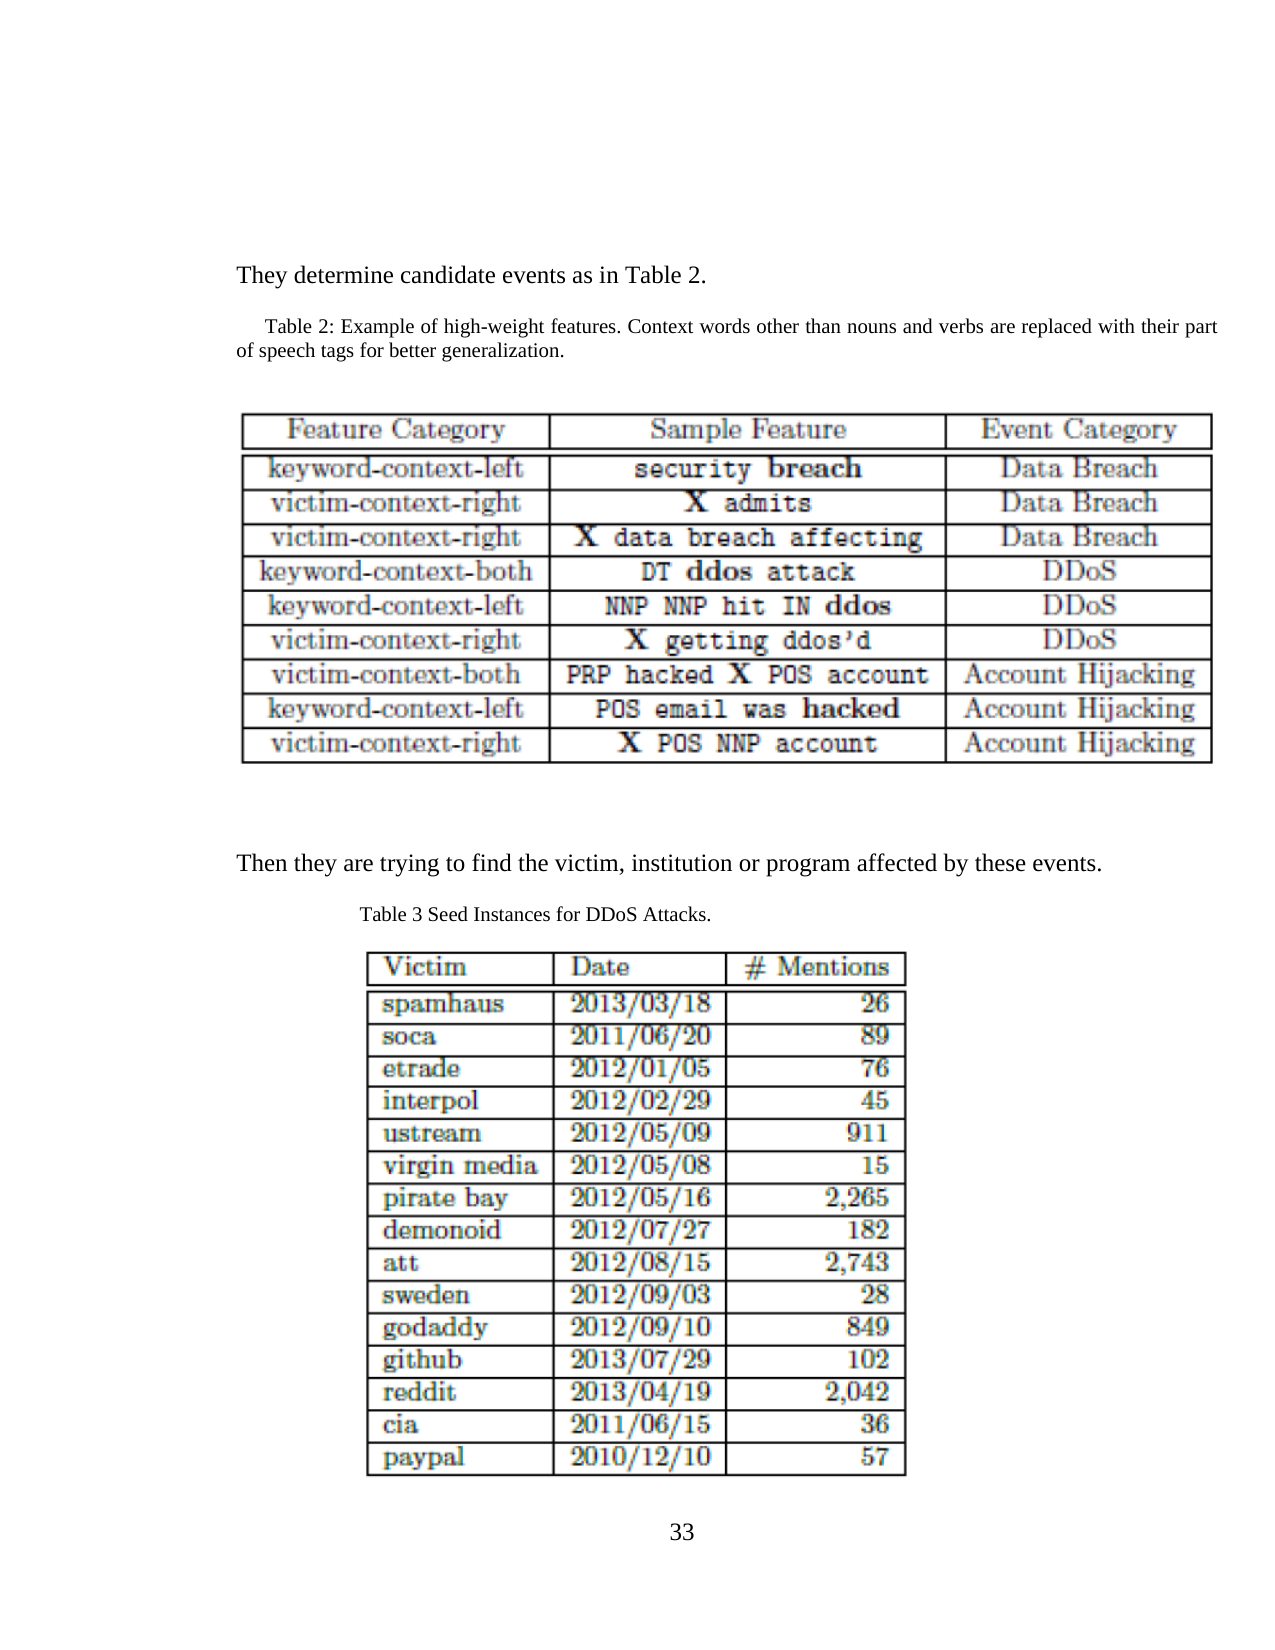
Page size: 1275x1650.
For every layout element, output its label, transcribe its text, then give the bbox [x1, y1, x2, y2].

picture [359, 950, 914, 1483]
picture [236, 398, 1219, 770]
text They determine candidate events as in Table 2. [236, 260, 1127, 289]
text Then they are trying to find the victim, institution or program affected by these events. [236, 848, 1127, 877]
